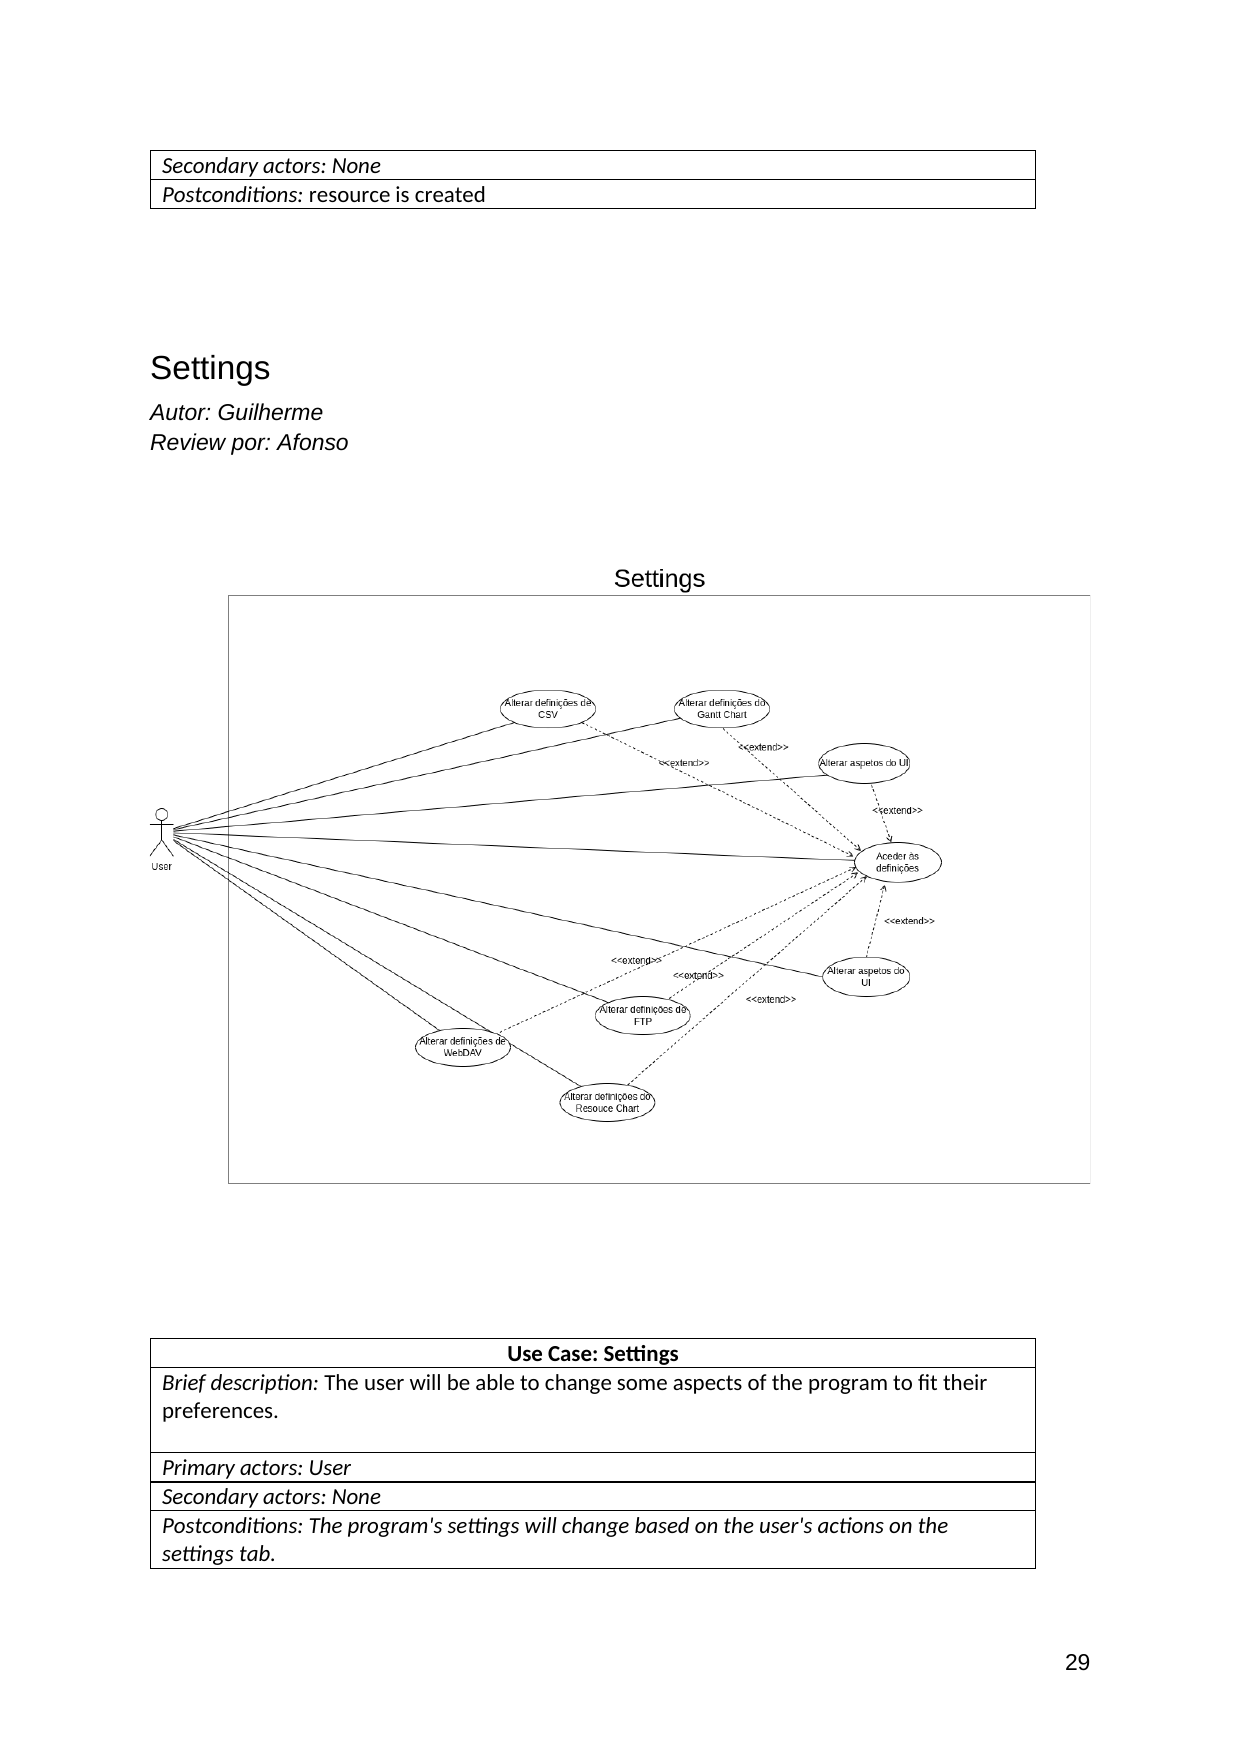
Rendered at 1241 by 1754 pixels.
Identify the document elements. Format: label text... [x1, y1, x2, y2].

table_cell Primary actors: User [151, 1453, 1035, 1481]
text Autor: Guilherme [150, 399, 1090, 425]
table_cell Secondary actors: None [151, 151, 1035, 179]
table_cell Secondary actors: None [151, 1483, 1035, 1510]
subtitle Settings [150, 348, 1090, 386]
table_cell Postconditions: resource is created [151, 180, 1035, 208]
table_cell Postconditions: The program's settings will change based on the user's actions on the settings tab. [151, 1511, 1035, 1567]
table_header Use Case: Settings [151, 1339, 1035, 1367]
text Review por: Afonso [150, 429, 1090, 455]
table_cell Brief description: The user will be able to change some aspects of the program to fit their preferences. [151, 1368, 1035, 1452]
picture [149, 562, 1091, 1184]
